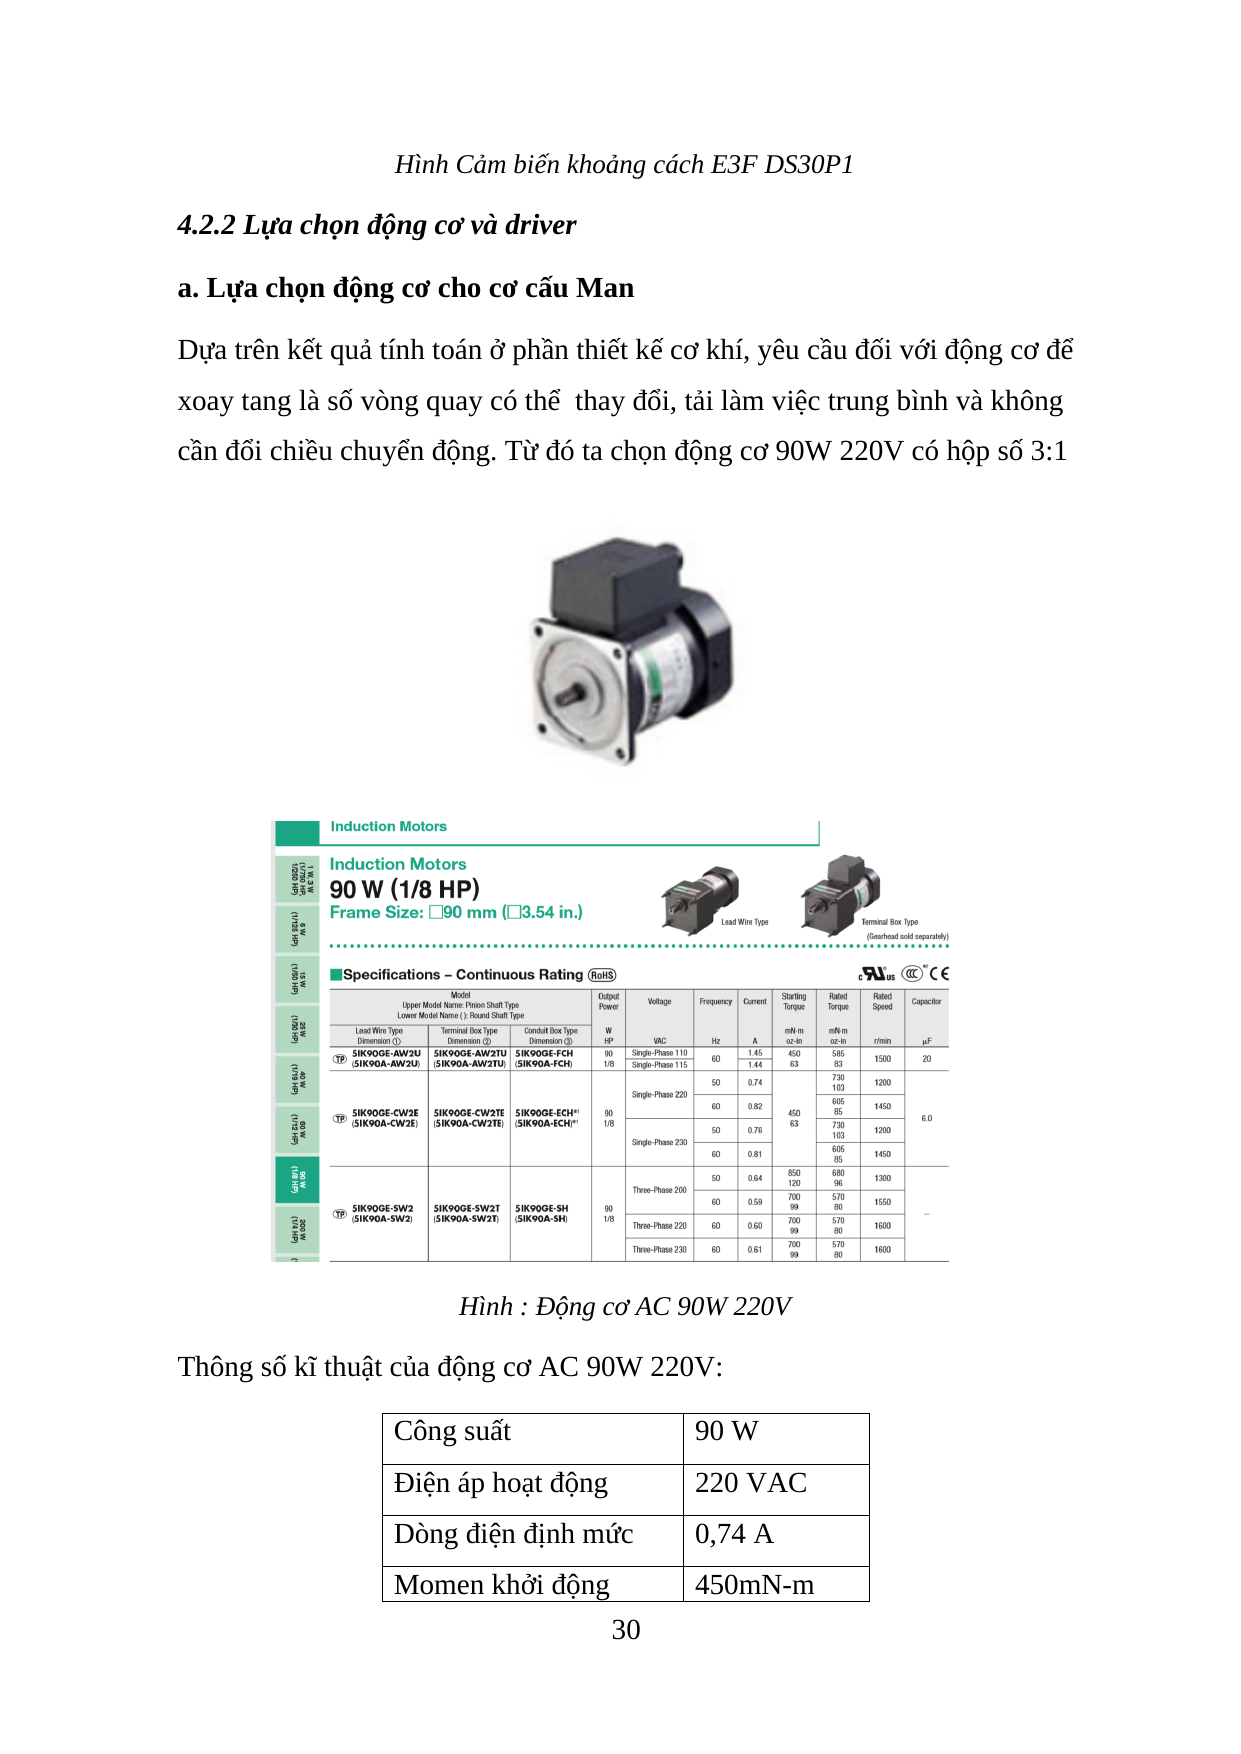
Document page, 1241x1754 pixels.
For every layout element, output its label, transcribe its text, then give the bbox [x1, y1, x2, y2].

subtitle Hình : Động cơ AC 90W 220V [177, 1290, 1075, 1322]
subtitle 4.2.2 Lựa chọn động cơ và driver [177, 207, 1075, 240]
table_cell Momen khởi động [383, 1567, 683, 1601]
text a. Lựa chọn động cơ cho cơ cấu Man [177, 270, 1075, 303]
table_cell 0,74 A [684, 1516, 869, 1566]
table_header 90 W [684, 1414, 869, 1464]
table_cell Điện áp hoạt động [383, 1465, 683, 1515]
table_cell 220 VAC [684, 1465, 869, 1515]
text Thông số kĩ thuật của động cơ AC 90W 220V: [177, 1349, 1075, 1383]
subtitle Hình Cảm biến khoảng cách E3F DS30P1 [177, 148, 1075, 179]
picture [271, 821, 982, 1262]
text Dựa trên kết quả tính toán ở phần thiết kế cơ khí, yêu cầu đối với động cơ để xoay tang là số vòng quay có thể thay đổi, tải làm việc trung bình và không cần đổi chiều chuyển động. Từ đó ta chọn động cơ 90W 220V có hộp số 3:1 [177, 332, 1075, 467]
table_cell 450mN-m [684, 1567, 869, 1601]
table_cell Dòng điện định mức [383, 1516, 683, 1566]
table_header Công suất [383, 1414, 683, 1464]
picture [467, 496, 785, 792]
